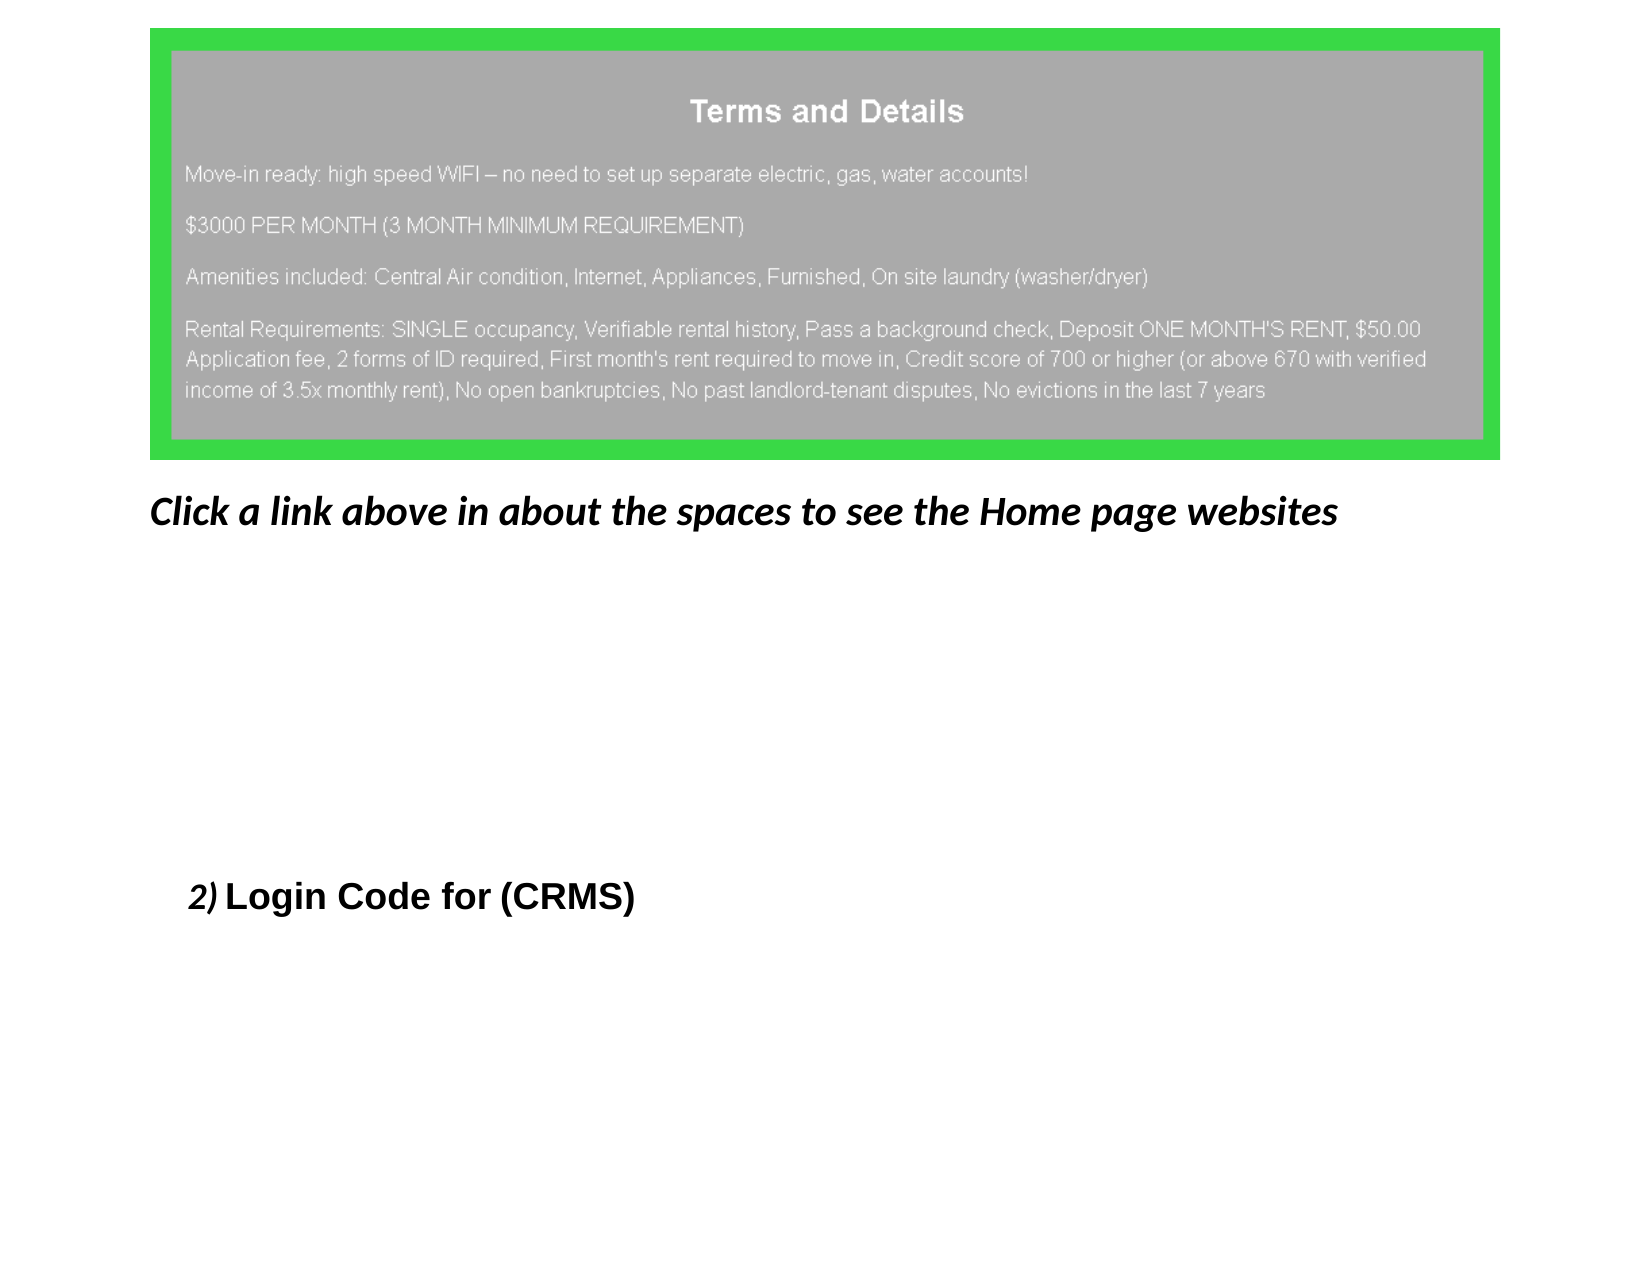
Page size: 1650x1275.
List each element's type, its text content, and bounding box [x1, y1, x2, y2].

picture [150, 28, 1500, 460]
list Login Code for (CRMS) [187, 873, 1500, 919]
text Click a link above in about the spaces to see the Home page websites [150, 485, 1500, 536]
